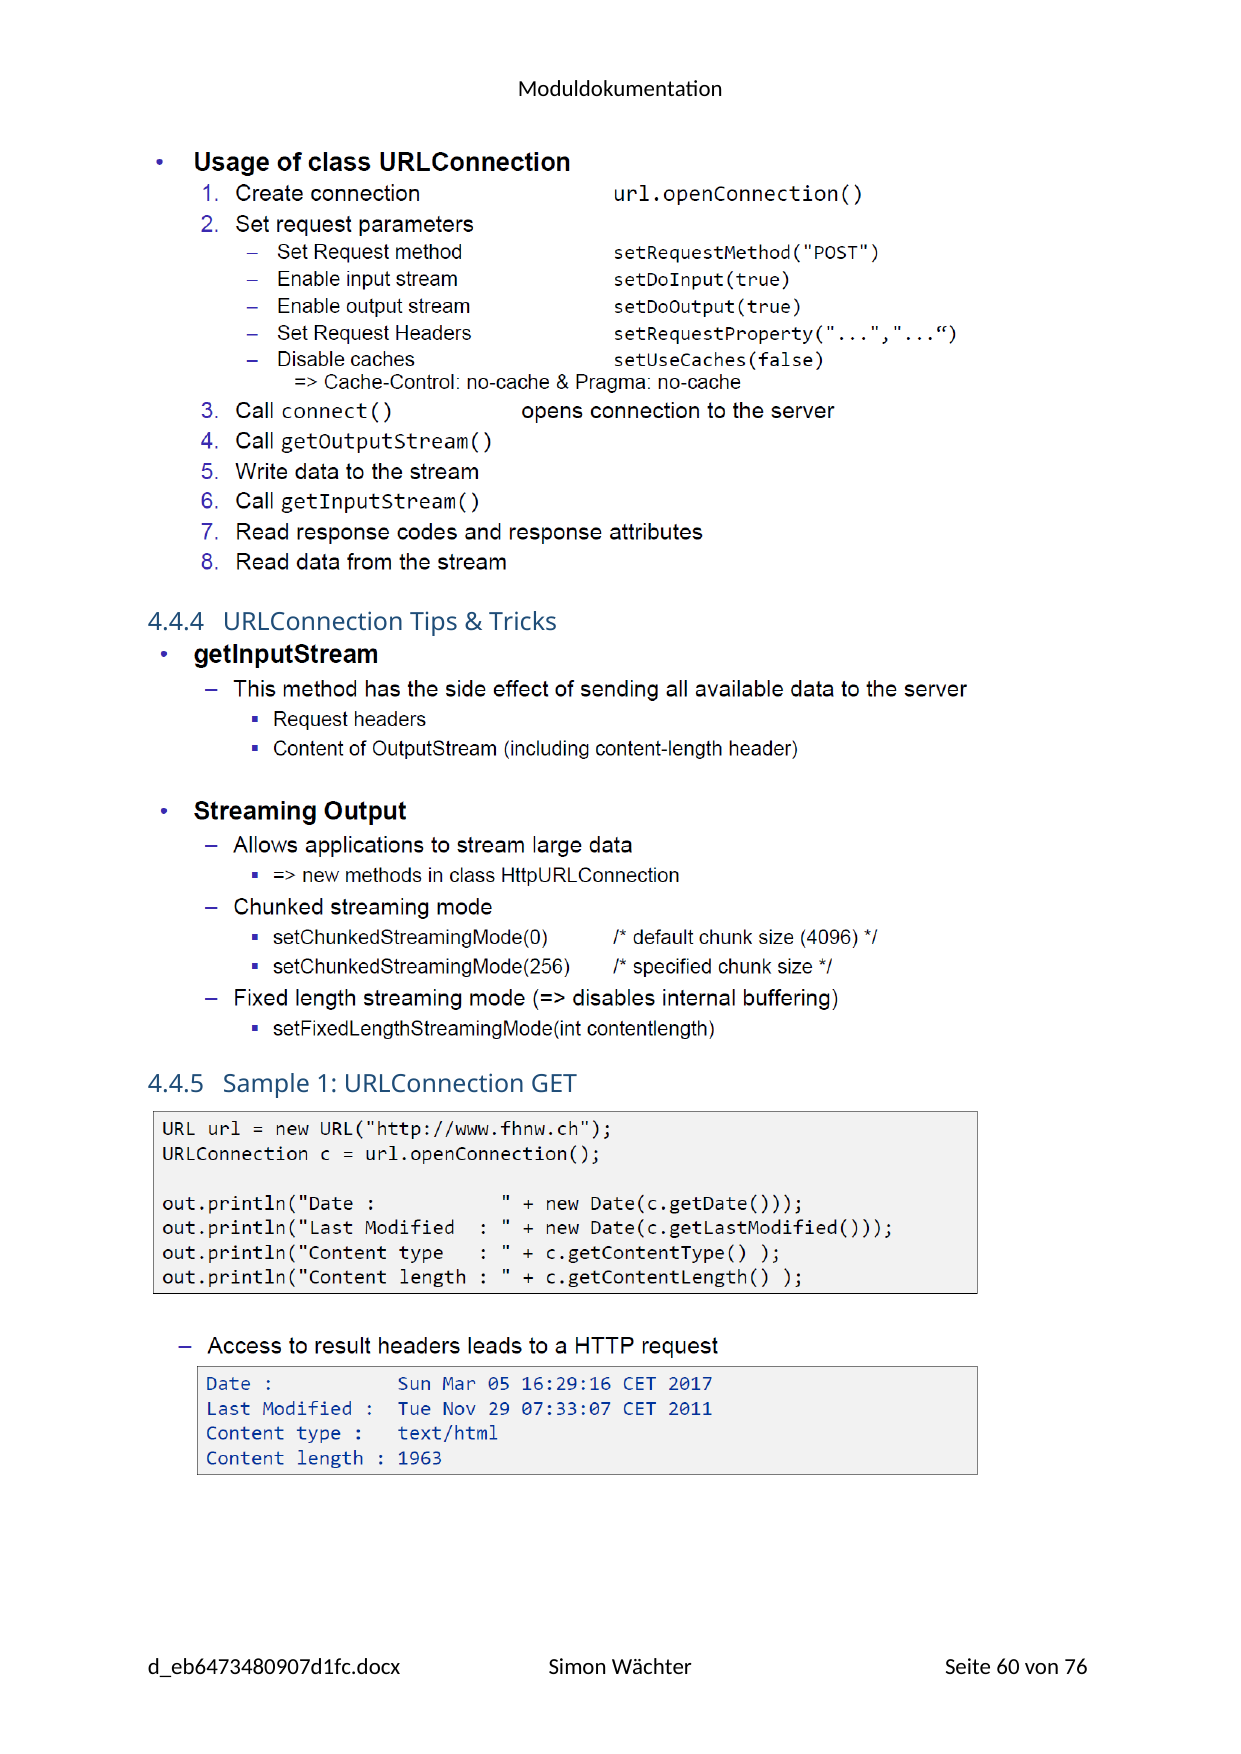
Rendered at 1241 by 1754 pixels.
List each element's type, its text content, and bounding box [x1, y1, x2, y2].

picture [147, 147, 968, 585]
subtitle Sample 1: URLConnection GET [148, 1065, 1093, 1099]
subtitle URLConnection Tips & Tricks [148, 604, 1093, 638]
picture [147, 1102, 987, 1487]
picture [147, 640, 975, 1047]
